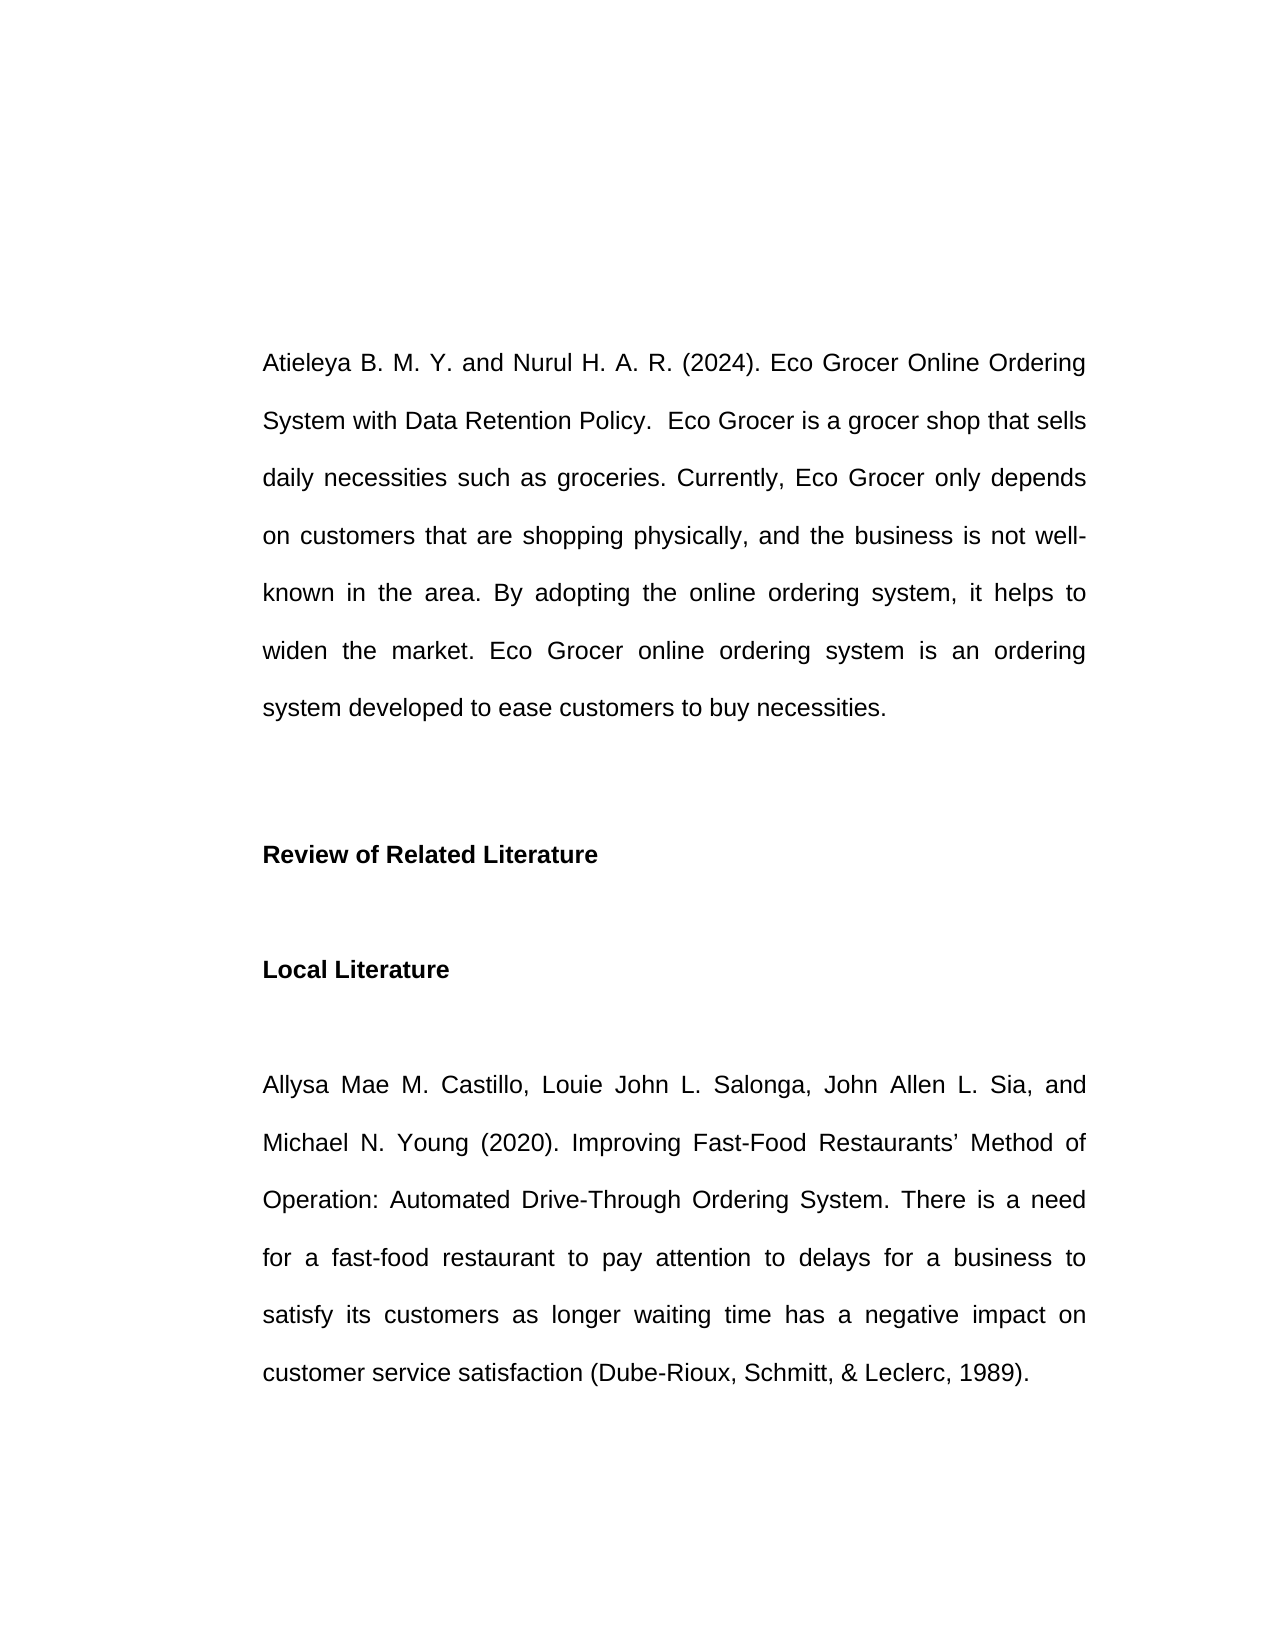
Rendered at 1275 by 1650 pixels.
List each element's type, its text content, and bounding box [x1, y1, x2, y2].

text Atieleya B. M. Y. and Nurul H. A. R. (2024). Eco Grocer Online Ordering System with Data Retention Policy. Eco Grocer is a grocer shop that sells daily necessities such as groceries. Currently, Eco Grocer only depends on customers that are shopping physically, and the business is not well-known in the area. By adopting the online ordering system, it helps to widen the market. Eco Grocer online ordering system is an ordering system developed to ease customers to buy necessities. [262, 348, 1088, 722]
text Local Literature [262, 955, 1088, 984]
text Review of Related Literature [262, 840, 1088, 869]
text Allysa Mae M. Castillo, Louie John L. Salonga, John Allen L. Sia, and Michael N. Young (2020). Improving Fast-Food Restaurants’ Method of Operation: Automated Drive-Through Ordering System. There is a need for a fast-food restaurant to pay attention to delays for a business to satisfy its customers as longer waiting time has a negative impact on customer service satisfaction (Dube-Rioux, Schmitt, & Leclerc, 1989). [262, 1070, 1088, 1387]
